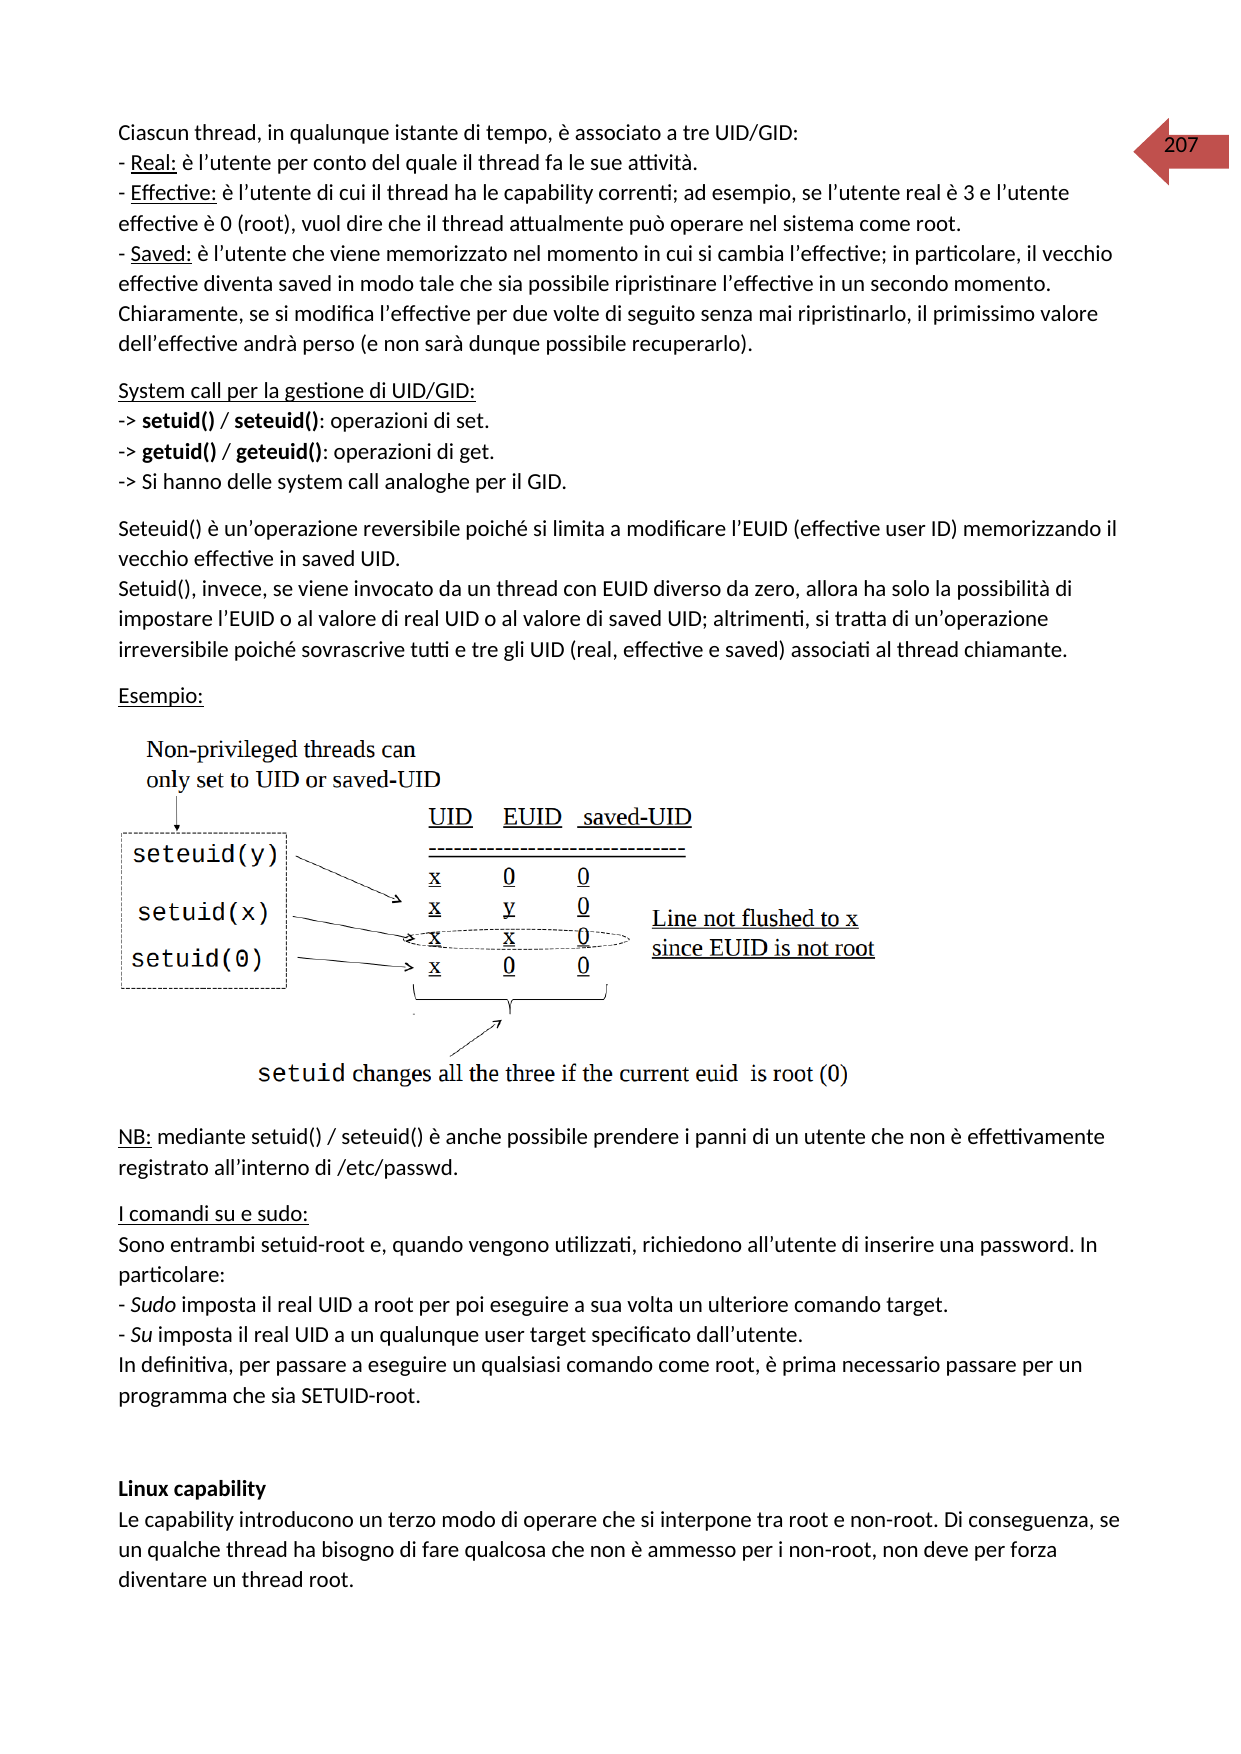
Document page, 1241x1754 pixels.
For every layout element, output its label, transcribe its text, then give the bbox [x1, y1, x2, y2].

text NB: mediante setuid() / seteuid() è anche possibile prendere i panni di un utente che non è effettivamente registrato all’interno di /etc/passwd. [118, 1122, 1122, 1181]
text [118, 1474, 1122, 1593]
text I comandi su e sudo: Sono entrambi setuid-root e, quando vengono utilizzati, richiedono all’utente di inserire una password. In particolare: - Sudo imposta il real UID a root per poi eseguire a sua volta un ulteriore comando target. - Su imposta il real UID a un qualunque user target specificato dall’utente. In definitiva, per passare a eseguire un qualsiasi comando come root, è prima necessario passare per un programma che sia SETUID-root. [118, 1199, 1122, 1409]
picture [118, 728, 897, 1104]
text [118, 118, 1122, 358]
text Esempio: [118, 682, 1122, 710]
text Seteuid() è un’operazione reversibile poiché si limita a modificare l’EUID (effective user ID) memorizzando il vecchio effective in saved UID. Setuid(), invece, se viene invocato da un thread con EUID diverso da zero, allora ha solo la possibilità di impostare l’EUID o al valore di real UID o al valore di saved UID; altrimenti, si tratta di un’operazione irreversibile poiché sovrascrive tutti e tre gli UID (real, effective e saved) associati al thread chiamante. [118, 514, 1122, 663]
text System call per la gestione di UID/GID: -> setuid() / seteuid(): operazioni di set. -> getuid() / geteuid(): operazioni di get. -> Si hanno delle system call analoghe per il GID. [118, 376, 1122, 495]
